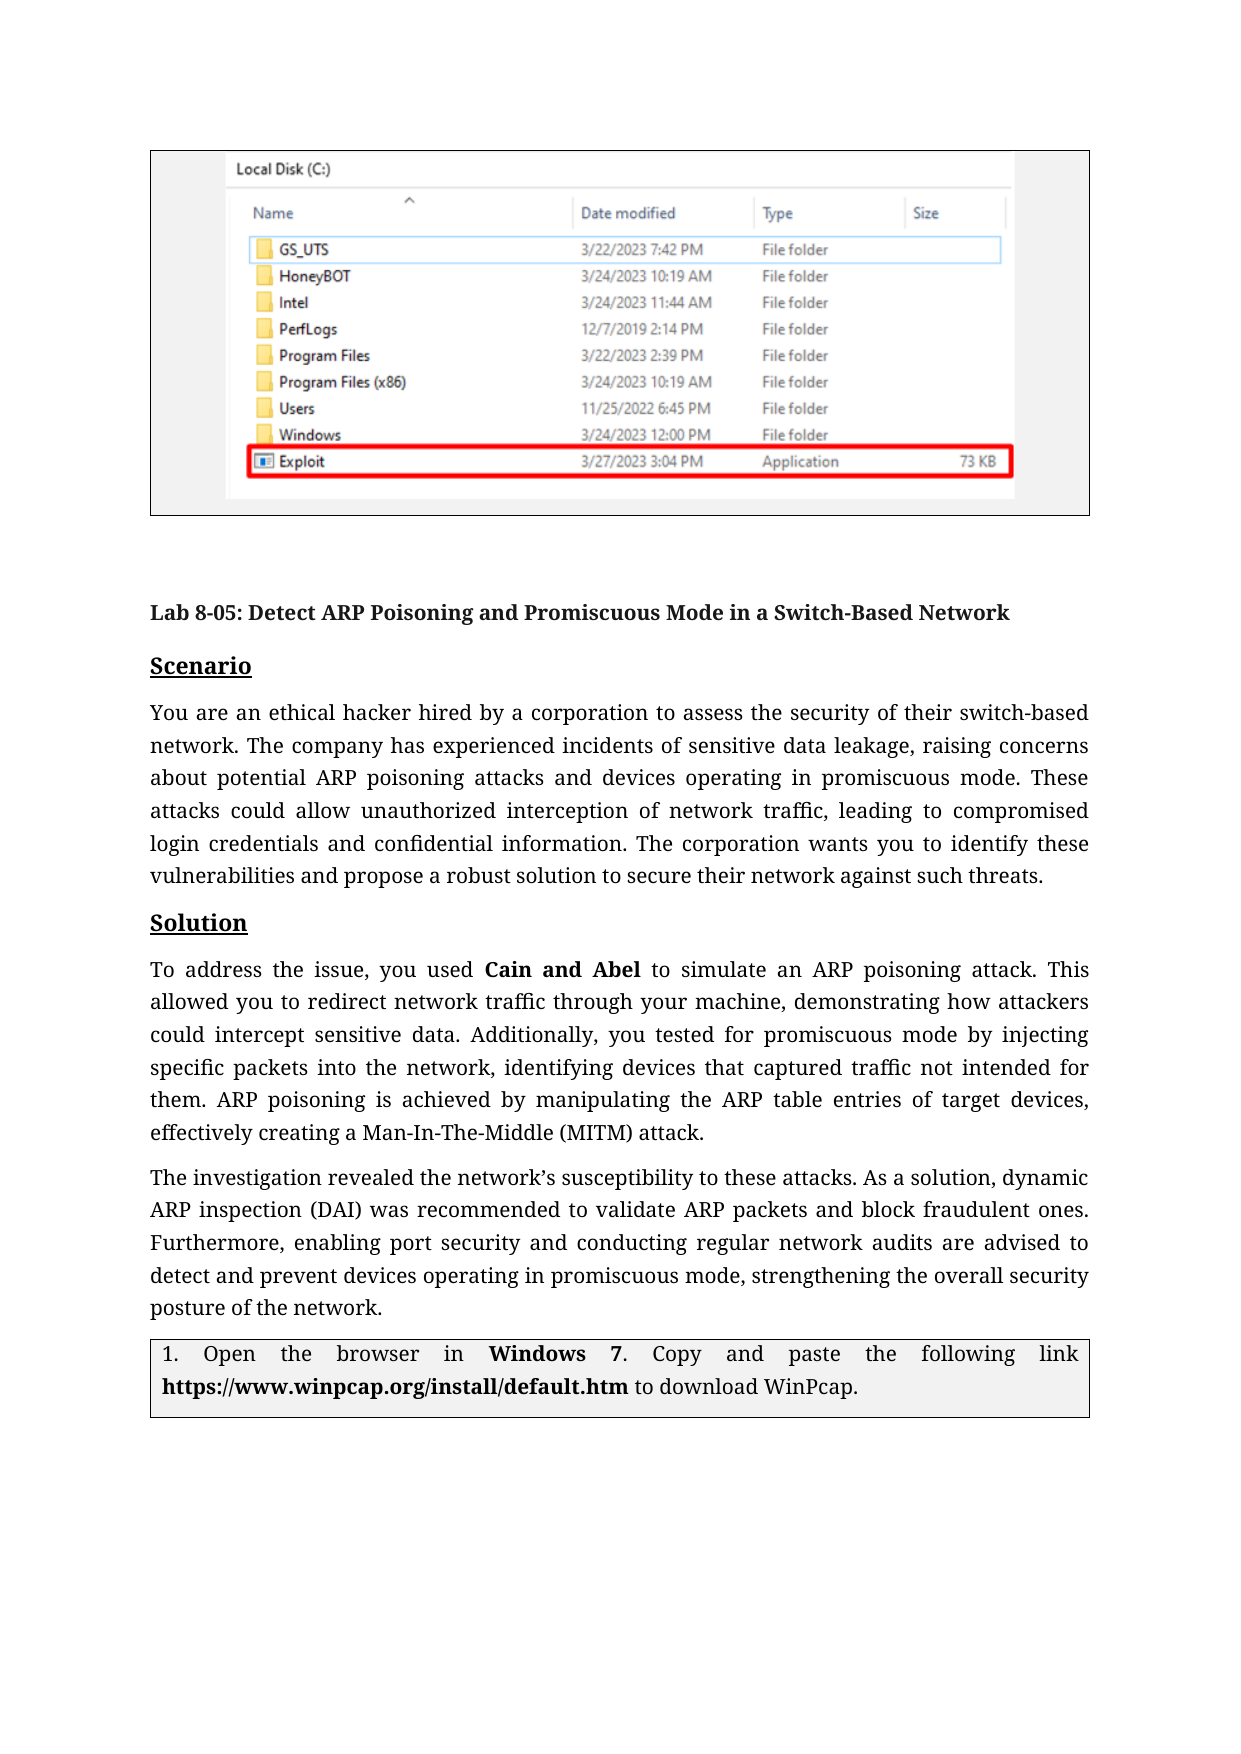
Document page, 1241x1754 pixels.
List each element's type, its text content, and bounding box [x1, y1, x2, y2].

text You are an ethical hacker hired by a corporation to assess the security of their switch-based network. The company has experienced incidents of sensitive data leakage, raising concerns about potential ARP poisoning attacks and devices operating in promiscuous mode. These attacks could allow unauthorized interception of network traffic, leading to compromised login credentials and confidential information. The corporation wants you to identify these vulnerabilities and propose a robust solution to secure their network against such threats. [150, 698, 1090, 890]
text Lab 8-05: Detect ARP Poisoning and Promiscuous Mode in a Switch-Based Network [150, 598, 1090, 627]
text Solution [150, 906, 1090, 938]
text Scenario [150, 650, 1090, 681]
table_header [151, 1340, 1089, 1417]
text To address the issue, you used Cain and Abel to simulate an ARP poisoning attack. This allowed you to redirect network traffic through your machine, demonstrating how attackers could intercept sensitive data. Additionally, you tested for promiscuous mode by injecting specific packets into the network, identifying devices that captured traffic not intended for them. ARP poisoning is achieved by manipulating the ARP table entries of target devices, effectively creating a Man-In-The-Middle (MITM) attack. [150, 955, 1090, 1146]
picture [225, 151, 1015, 499]
text The investigation revealed the network’s susceptibility to these attacks. As a solution, dynamic ARP inspection (DAI) was recommended to validate ARP packets and block fraudulent ones. Furthermore, enabling port security and conducting regular network audits are advised to detect and prevent devices operating in promiscuous mode, strengthening the overall security posture of the network. [150, 1163, 1090, 1322]
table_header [151, 151, 1089, 515]
